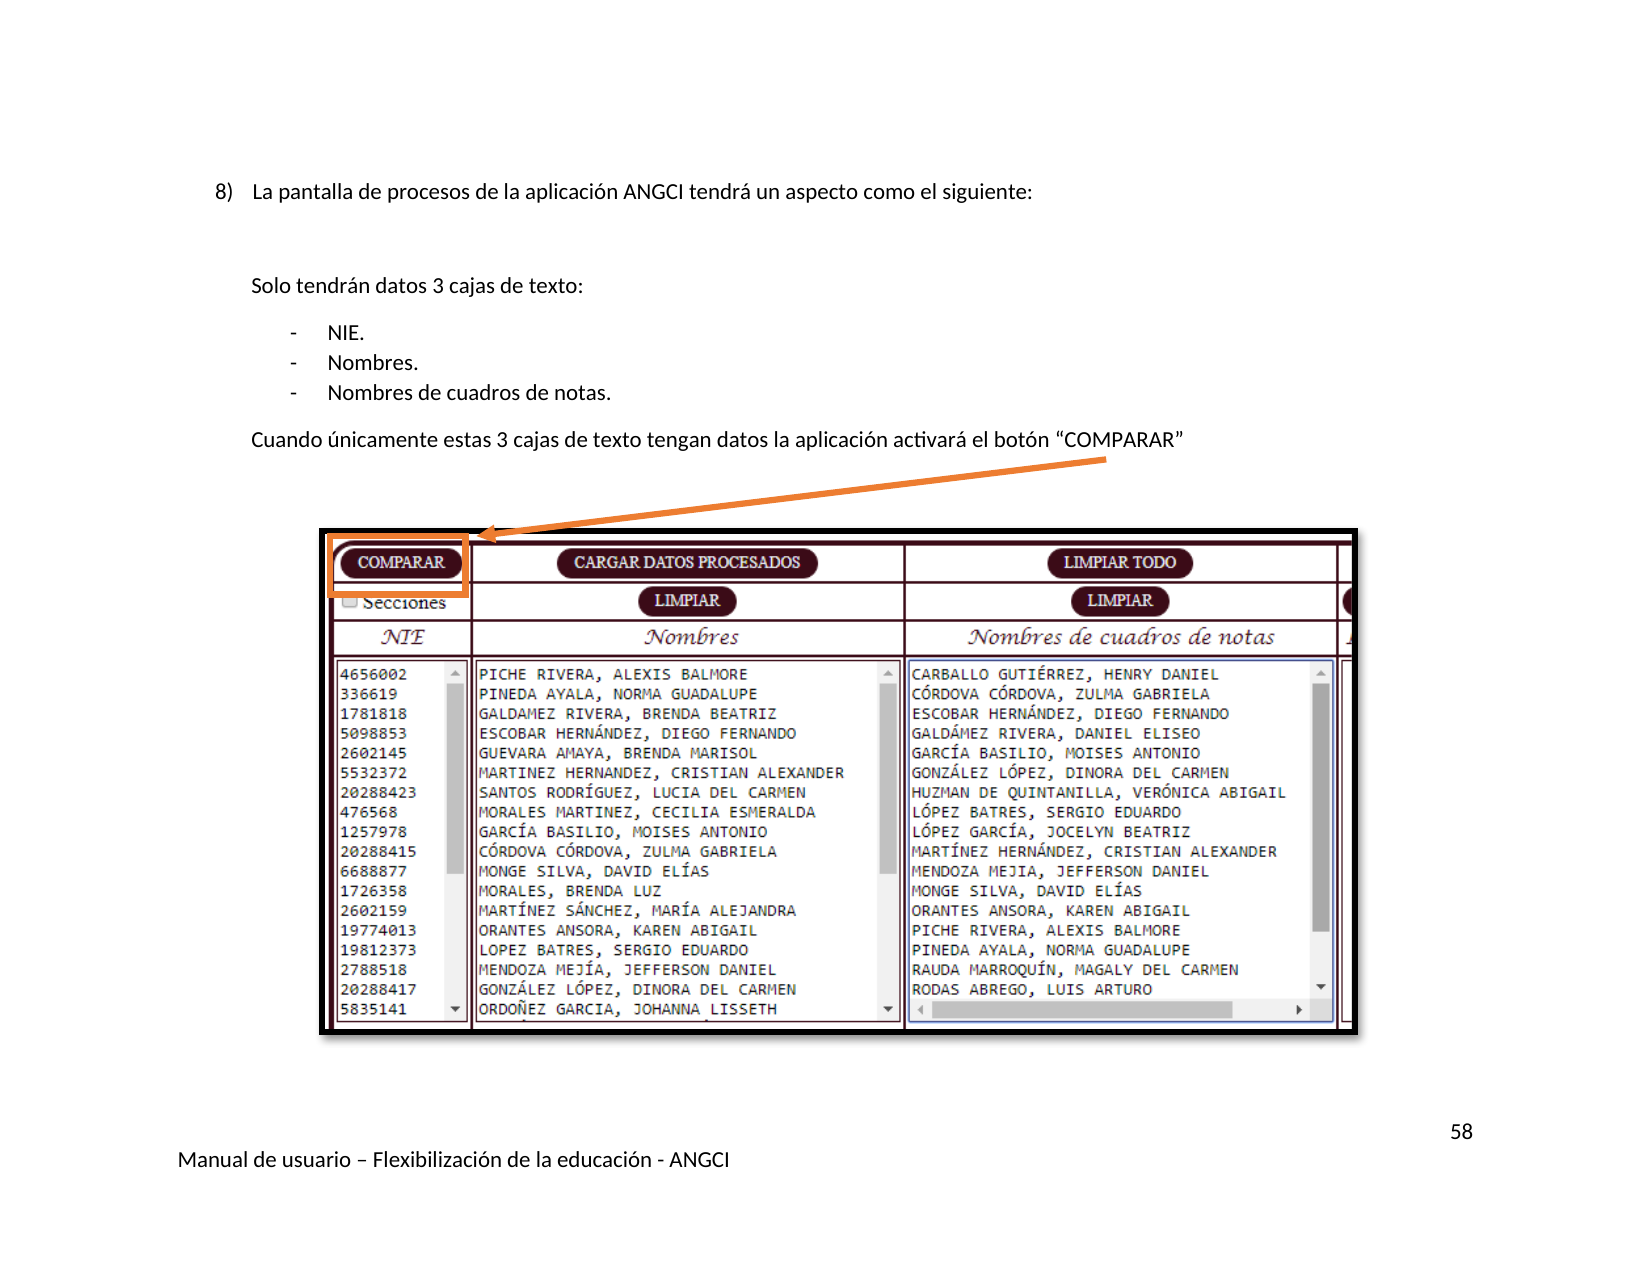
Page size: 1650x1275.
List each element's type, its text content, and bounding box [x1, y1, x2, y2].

list La pantalla de procesos de la aplicación ANGCI tendrá un aspecto como el siguiente: [215, 177, 1473, 205]
text Cuando únicamente estas 3 cajas de texto tengan datos la aplicación activará el botón “COMPARAR” [251, 425, 1473, 453]
picture [333, 539, 462, 591]
list Nombres. [290, 348, 1473, 376]
text Solo tendrán datos 3 cajas de texto: [251, 271, 1473, 299]
picture [325, 534, 1352, 1029]
list NIE. [290, 318, 1473, 346]
list Nombres de cuadros de notas. [290, 378, 1473, 406]
